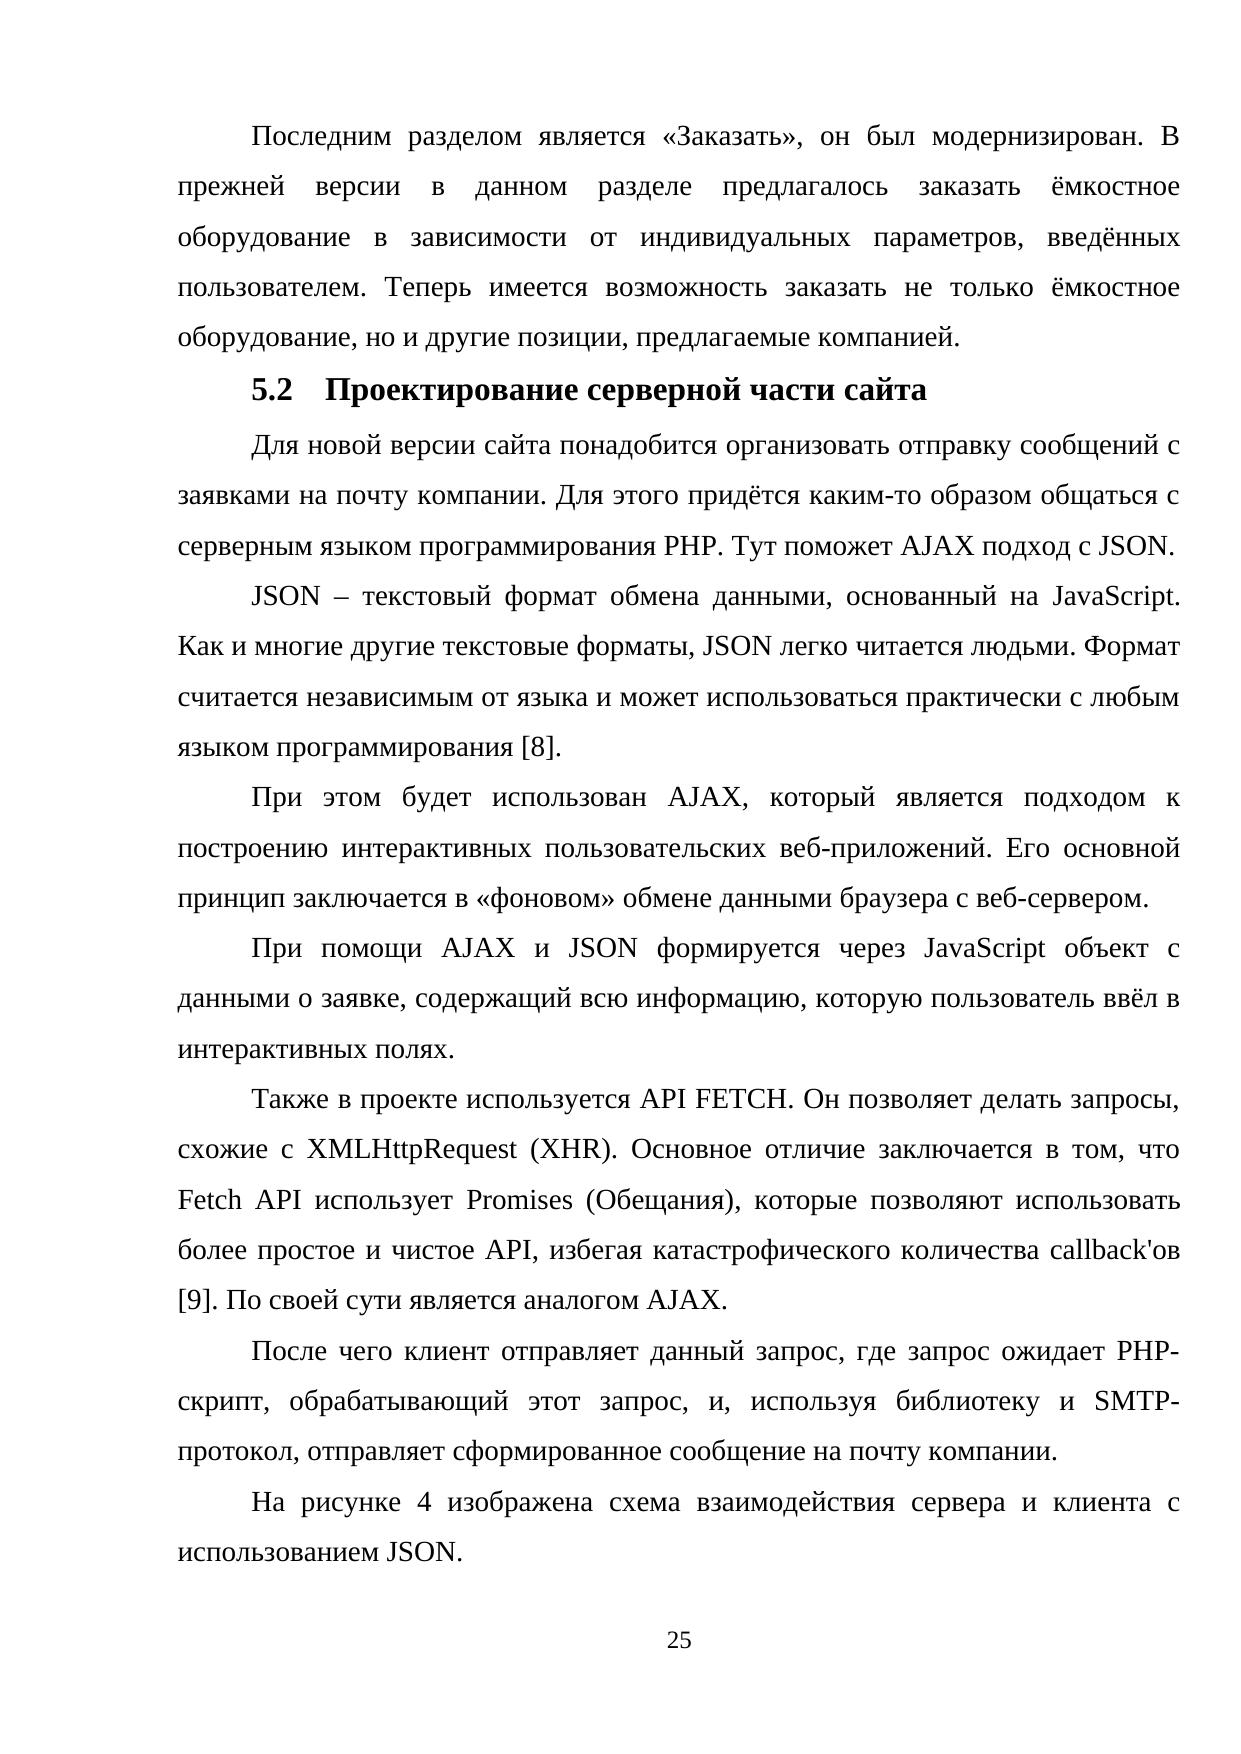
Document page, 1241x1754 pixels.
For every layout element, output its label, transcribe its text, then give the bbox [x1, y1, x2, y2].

text Последним разделом является «Заказать», он был модернизирован. В прежней версии в данном разделе предлагалось заказать ёмкостное оборудование в зависимости от индивидуальных параметров, введённых пользователем. Теперь имеется возможность заказать не только ёмкостное оборудование, но и другие позиции, предлагаемые компанией. [177, 118, 1181, 353]
text После чего клиент отправляет данный запрос, где запрос ожидает PHP-скрипт, обрабатывающий этот запрос, и, используя библиотеку и SMTP-протокол, отправляет сформированное сообщение на почту компании. [177, 1333, 1181, 1467]
text JSON – текстовый формат обмена данными, основанный на JavaScript. Как и многие другие текстовые форматы, JSON легко читается людьми. Формат считается независимым от языка и может использоваться практически с любым языком программирования [8]. [177, 578, 1181, 763]
list Проектирование серверной части сайта [251, 370, 1181, 408]
text Также в проекте используется API FETCH. Он позволяет делать запросы, схожие с XMLHttpRequest (XHR). Основное отличие заключается в том, что Fetch API использует Promises (Обещания), которые позволяют использовать более простое и чистое API, избегая катастрофического количества callback'ов [9]. По своей сути является аналогом AJAX. [177, 1081, 1181, 1316]
text При помощи AJAX и JSON формируется через JavaScript объект с данными о заявке, содержащий всю информацию, которую пользователь ввёл в интерактивных полях. [177, 930, 1181, 1064]
text Для новой версии сайта понадобится организовать отправку сообщений с заявками на почту компании. Для этого придётся каким-то образом общаться с серверным языком программирования PHP. Тут поможет AJAX подход с JSON. [177, 427, 1181, 561]
text На рисунке 4 изображена схема взаимодействия сервера и клиента с использованием JSON. [177, 1484, 1181, 1568]
text При этом будет использован AJAX, который является подходом к построению интерактивных пользовательских веб-приложений. Его основной принцип заключается в «фоновом» обмене данными браузера с веб-сервером. [177, 779, 1181, 913]
